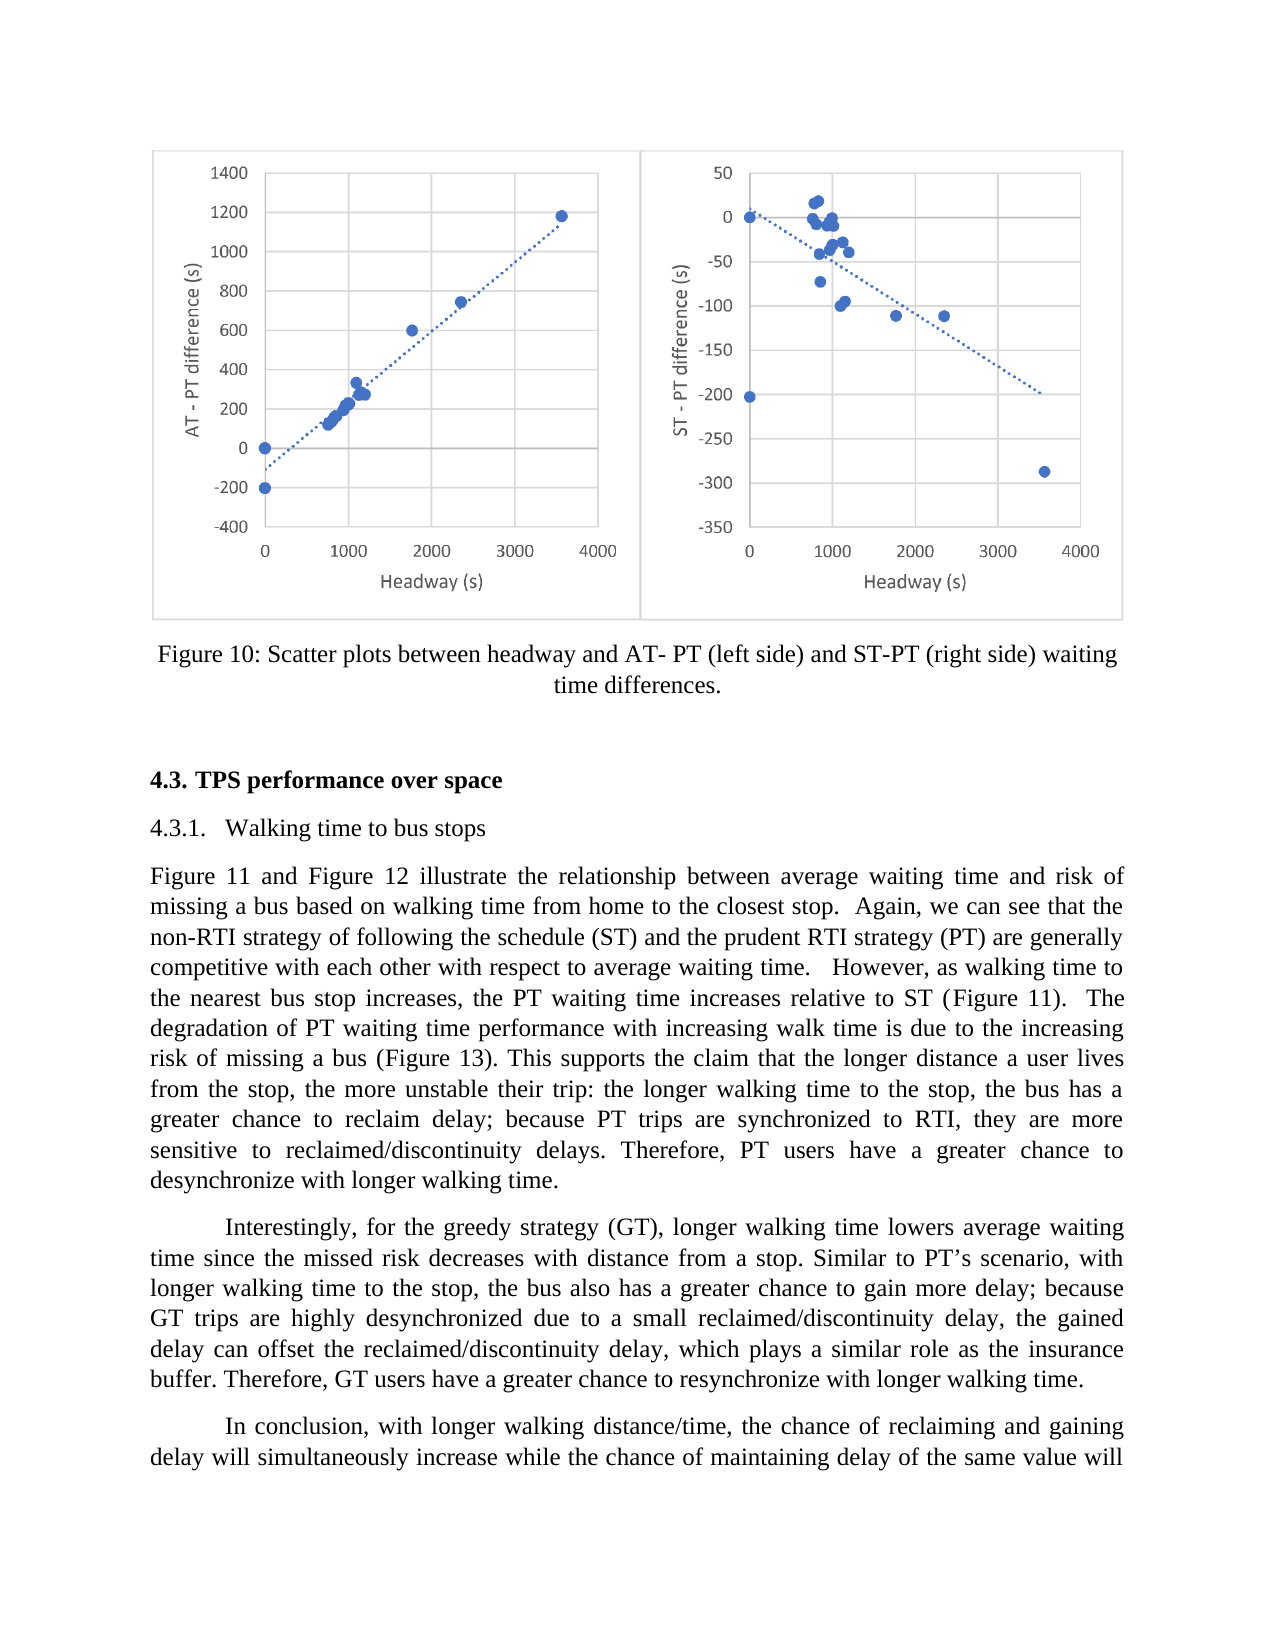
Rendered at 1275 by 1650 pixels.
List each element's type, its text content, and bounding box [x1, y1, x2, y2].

list Walking time to bus stops [150, 813, 1125, 842]
list TPS performance over space [150, 766, 1125, 794]
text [150, 1411, 1125, 1471]
text Interestingly, for the greedy strategy (GT), longer walking time lowers average waiting time since the missed risk decreases with distance from a stop. Similar to PT’s scenario, with longer walking time to the stop, the bus also has a greater chance to gain more delay; because GT trips are highly desynchronized due to a small reclaimed/discontinuity delay, the gained delay can offset the reclaimed/discontinuity delay, which plays a similar role as the insurance buffer. Therefore, GT users have a greater chance to resynchronize with longer walking time. [150, 1212, 1125, 1393]
picture [151, 150, 1124, 621]
text Figure 10: Scatter plots between headway and AT- PT (left side) and ST-PT (right side) waiting time differences. [150, 639, 1125, 699]
text Figure 11 and Figure 12 illustrate the relationship between average waiting time and risk of missing a bus based on walking time from home to the closest stop. Again, we can see that the non-RTI strategy of following the schedule (ST) and the prudent RTI strategy (PT) are generally competitive with each other with respect to average waiting time. However, as walking time to the nearest bus stop increases, the PT waiting time increases relative to ST (Figure 12). The degradation of PT waiting time performance with increasing walk time is due to the increasing risk of missing a bus (Figure 13). This supports the claim that the longer distance a user lives from the stop, the more unstable their trip: the longer walking time to the stop, the bus has a greater chance to reclaim delay; because PT trips are synchronized to RTI, they are more sensitive to reclaimed/discontinuity delays. Therefore, PT users have a greater chance to desynchronize with longer walking time. [150, 861, 1125, 1194]
